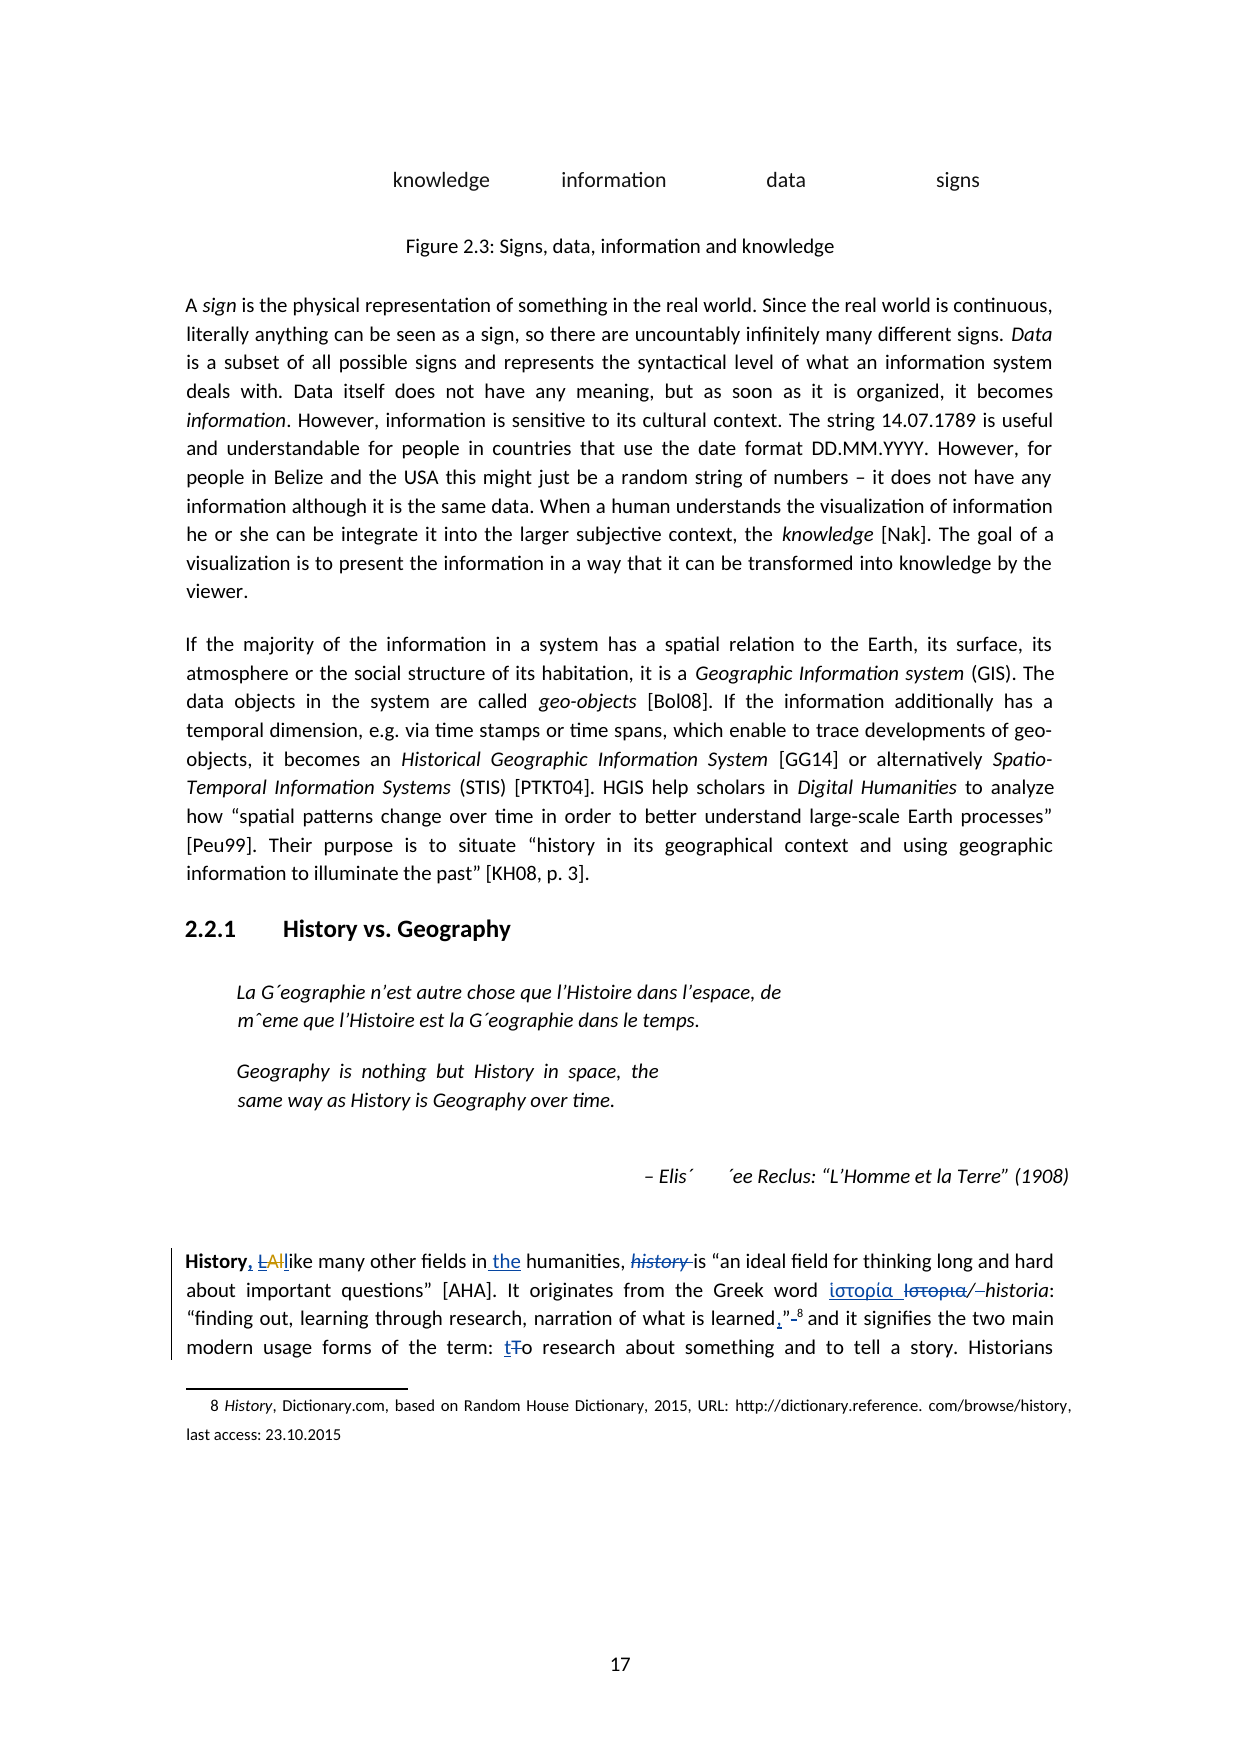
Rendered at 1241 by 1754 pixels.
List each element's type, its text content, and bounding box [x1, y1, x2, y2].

text La G´eographie n’est autre chose que l’Histoire dans l’espace, de mˆeme que l’Histoire est la G´eographie dans le temps. [236, 979, 784, 1033]
text knowledge information data signs [186, 167, 1071, 193]
text – Elis´ ´ee Reclus: “L’Homme et la Terre” (1908) [186, 1164, 1071, 1189]
text A sign is the physical representation of something in the real world. Since the real world is continuous, literally anything can be seen as a sign, so there are uncountably infinitely many different signs. Data is a subset of all possible signs and represents the syntactical level of what an information system deals with. Data itself does not have any meaning, but as soon as it is organized, it becomes information. However, information is sensitive to its cultural context. The string 14.07.1789 is useful and understandable for people in countries that use the date format DD.MM.YYYY. However, for people in Belize and the USA this might just be a random string of numbers – it does not have any information although it is the same data. When a human understands the visualization of information he or she can be integrate it into the larger subjective context, the knowledge [Nak]. The goal of a visualization is to present the information in a way that it can be transformed into knowledge by the viewer. [185, 292, 1054, 604]
subtitle 2.2.1 History vs. Geography [184, 913, 1071, 943]
text Figure 2.3: Signs, data, information and knowledge [186, 233, 1054, 259]
text Geography is nothing but History in space, the same way as History is Geography over time. [236, 1058, 661, 1112]
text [185, 1248, 1054, 1359]
text If the majority of the information in a system has a spatial relation to the Earth, its surface, its atmosphere or the social structure of its habitation, it is a Geographic Information system (GIS). The data objects in the system are called geo-objects [Bol08]. If the information additionally has a temporal dimension, e.g. via time stamps or time spans, which enable to trace developments of geo-objects, it becomes an Historical Geographic Information System [GG14] or alternatively Spatio-Temporal Information Systems (STIS) [PTKT04]. HGIS help scholars in Digital Humanities to analyze how “spatial patterns change over time in order to better understand large-scale Earth processes” [Peu99]. Their purpose is to situate “history in its geographical context and using geographic information to illuminate the past” [KH08, p. 3]. [185, 631, 1054, 886]
